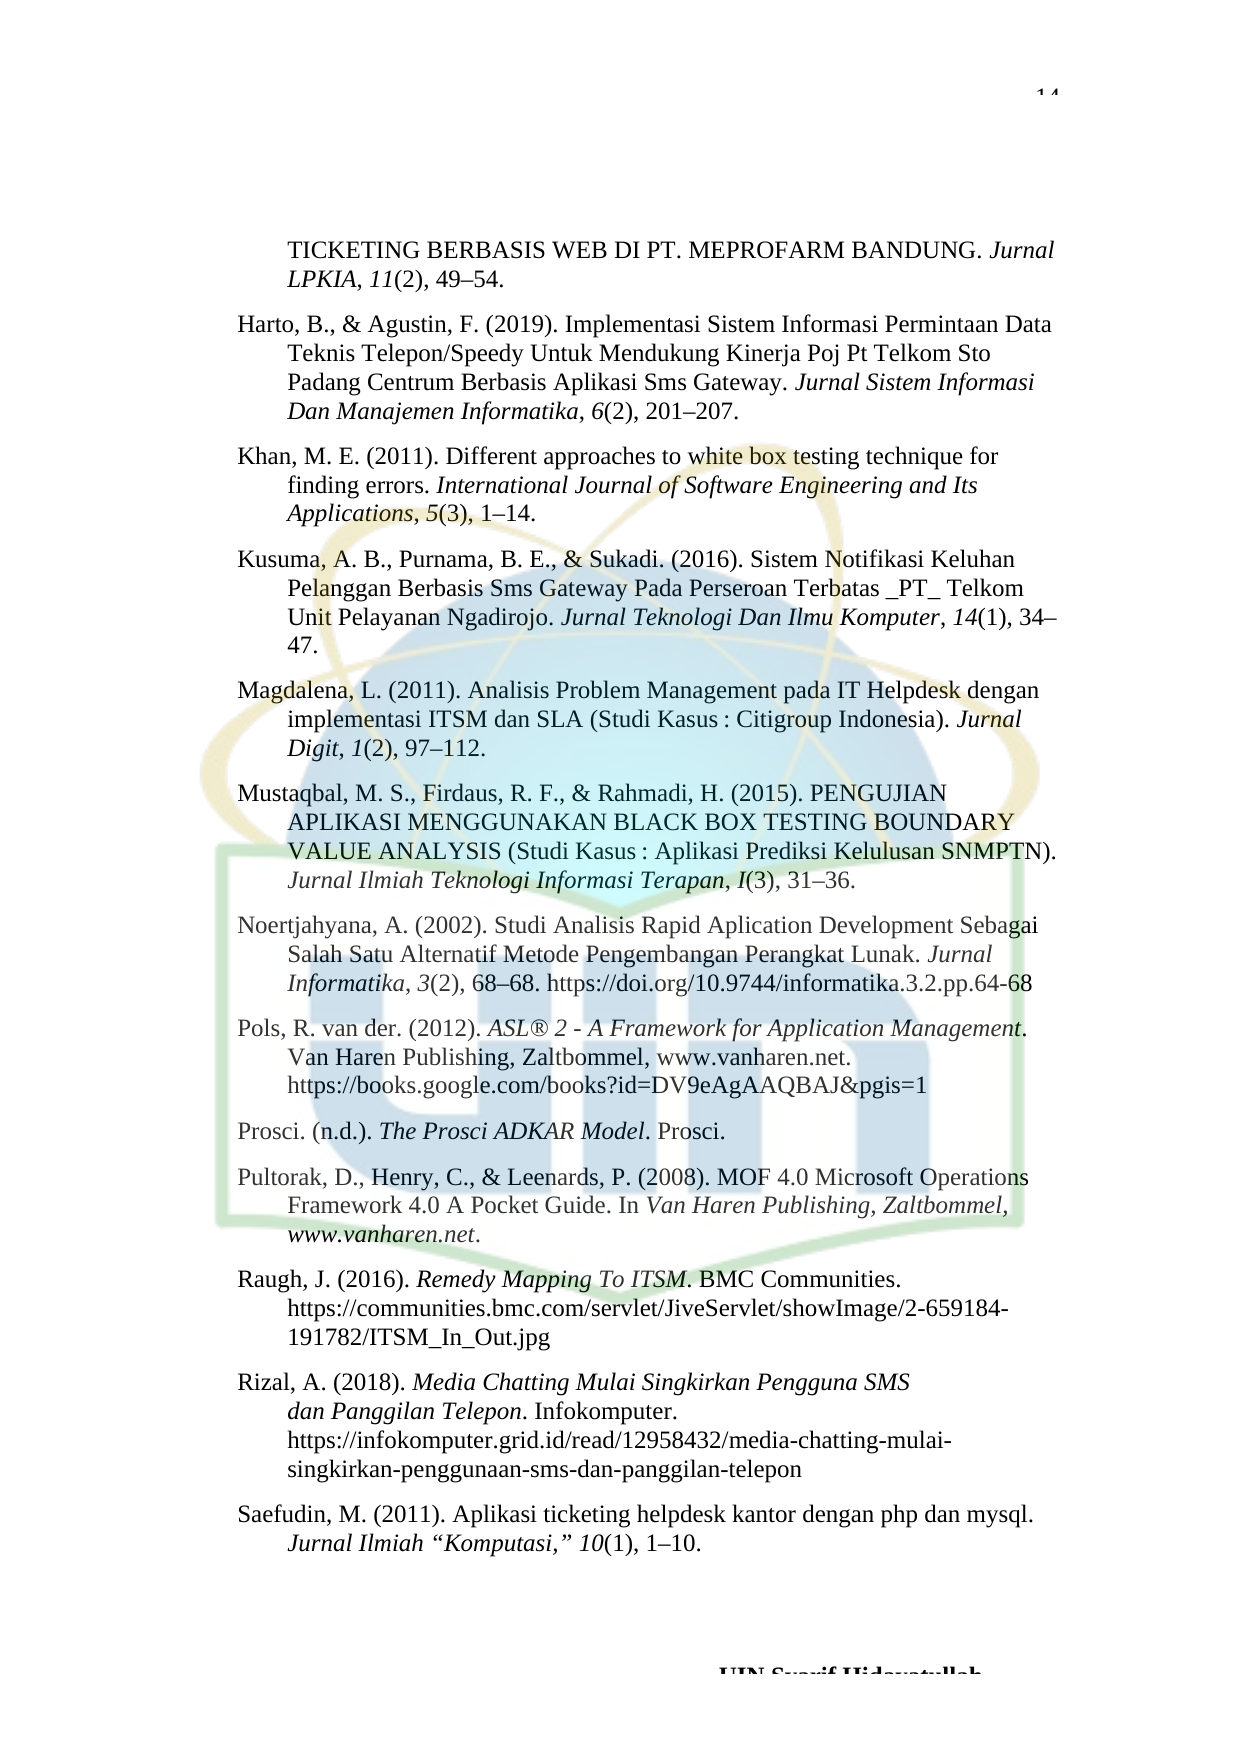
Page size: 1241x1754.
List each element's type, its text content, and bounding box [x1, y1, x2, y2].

text Saefudin, M. (2011). Aplikasi ticketing helpdesk kantor dengan php dan mysql. [237, 1499, 1240, 1528]
text Jurnal Ilmiah “Komputasi,” 10(1), 1–10. [287, 1528, 1240, 1557]
text TICKETING BERBASIS WEB DI PT. MEPROFARM BANDUNG. Jurnal LPKIA, 11(2), 49–54. [287, 235, 1056, 293]
text Raugh, J. (2016). Remedy Mapping To ITSM. BMC Communities. https://communities.bmc.com/servlet/JiveServlet/showImage/2-659184- 191782/ITSM_In_Out.jpg [237, 1316, 1009, 1351]
text Harto, B., & Agustin, F. (2019). Implementasi Sistem Informasi Permintaan Data Teknis Telepon/Speedy Untuk Mendukung Kinerja Poj Pt Telkom Sto Padang Centrum Berbasis Aplikasi Sms Gateway. Jurnal Sistem Informasi Dan Manajemen Informatika, 6(2), 201–207. [237, 309, 1054, 424]
text Rizal, A. (2018). Media Chatting Mulai Singkirkan Pengguna SMS dan Panggilan Telepon. Infokomputer. https://infokomputer.grid.id/read/12958432/media-chatting-mulai- singkirkan-penggunaan-sms-dan-panggilan-telepon [237, 1367, 953, 1482]
picture [0, 435, 1241, 1316]
